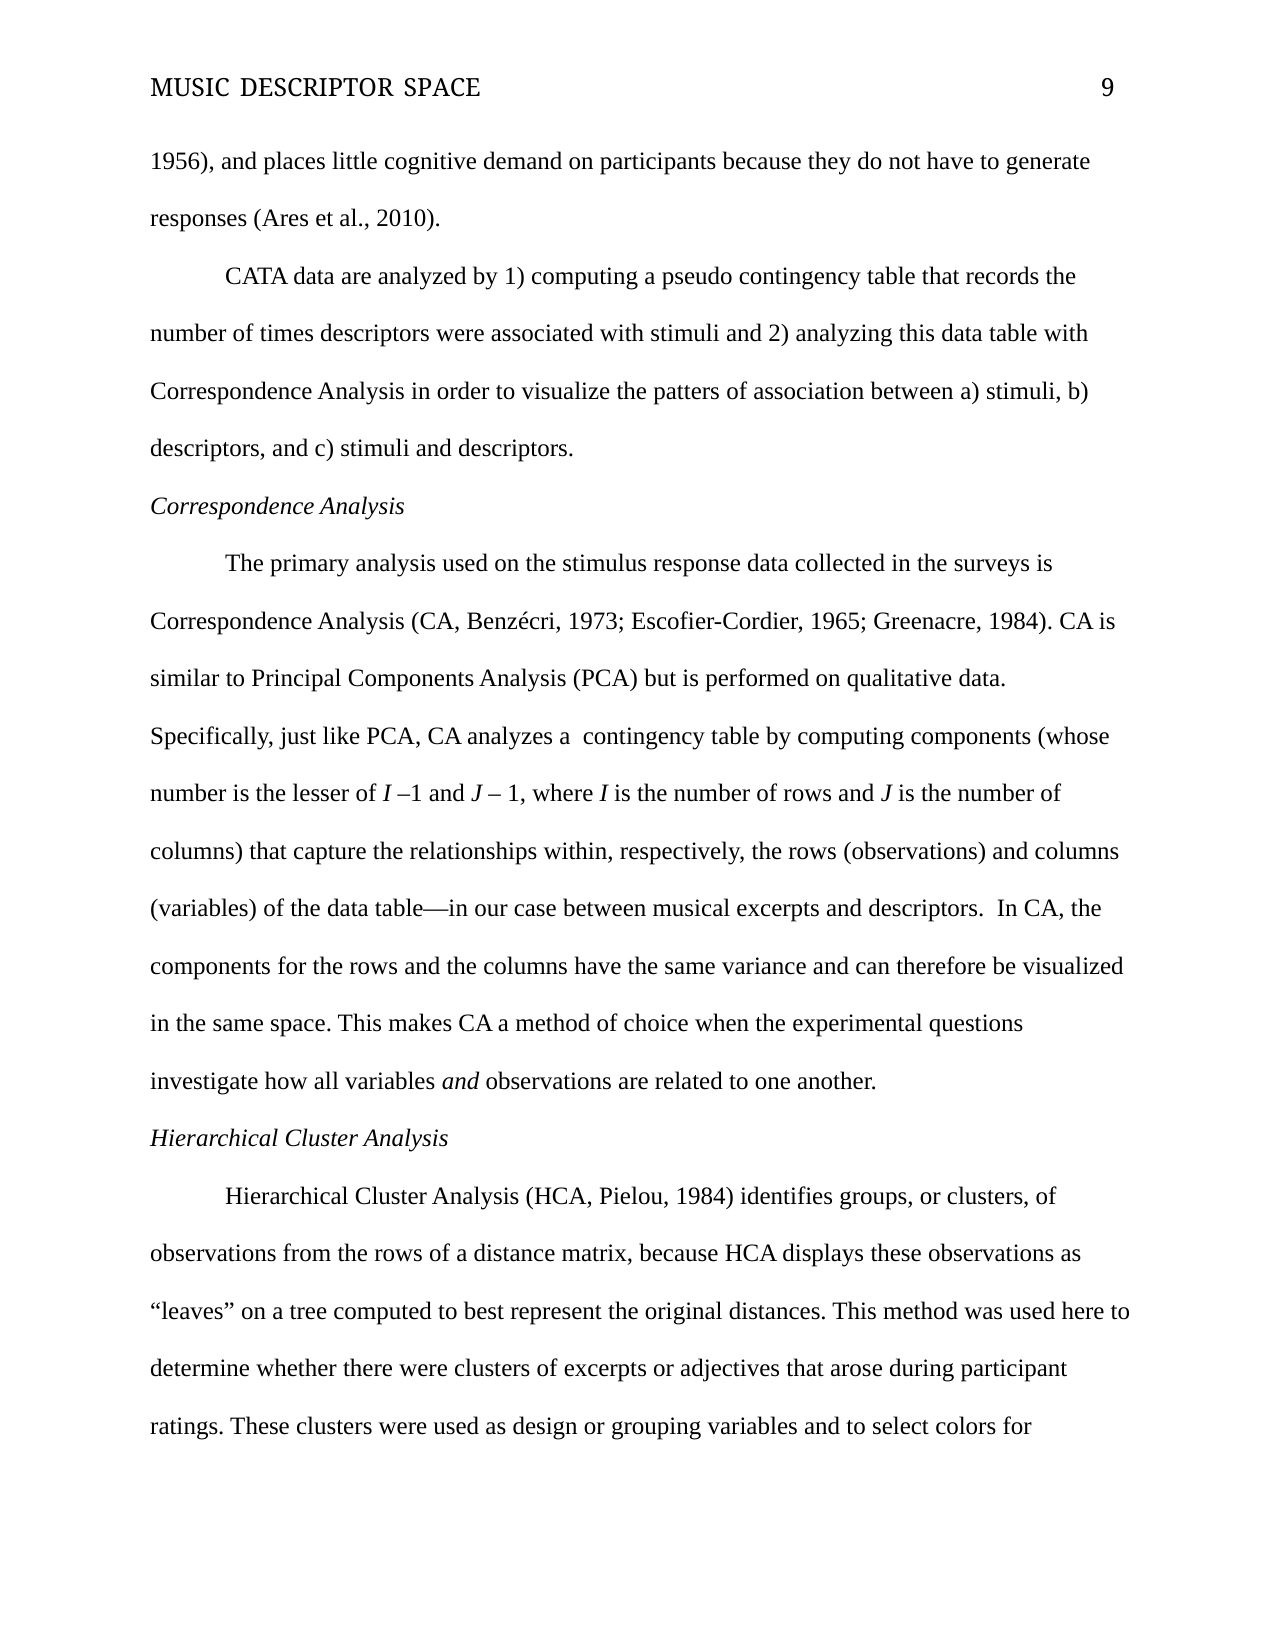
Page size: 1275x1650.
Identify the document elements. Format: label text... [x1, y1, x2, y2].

text Correspondence Analysis [150, 491, 1133, 519]
text Hierarchical Cluster Analysis [150, 1123, 1133, 1152]
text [150, 146, 1133, 232]
text CATA data are analyzed by 1) computing a pseudo contingency table that records the number of times descriptors were associated with stimuli and 2) analyzing this data table with Correspondence Analysis in order to visualize the patters of association between a) stimuli, b) descriptors, and c) stimuli and descriptors. [150, 261, 1133, 462]
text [150, 1181, 1133, 1439]
text The primary analysis used on the stimulus response data collected in the surveys is Correspondence Analysis (CA, Benzécri, 1973; Escofier-Cordier, 1965; Greenacre, 1984). CA is similar to Principal Components Analysis (PCA) but is performed on qualitative data. Specifically, just like PCA, CA analyzes a contingency table by computing components (whose number is the lesser of I –1 and J – 1, where I is the number of rows and J is the number of columns) that capture the relationships within, respectively, the rows (observations) and columns (variables) of the data table—in our case between musical excerpts and descriptors. In CA, the components for the rows and the columns have the same variance and can therefore be visualized in the same space. This makes CA a method of choice when the experimental questions investigate how all variables and observations are related to one another. [150, 548, 1133, 1094]
